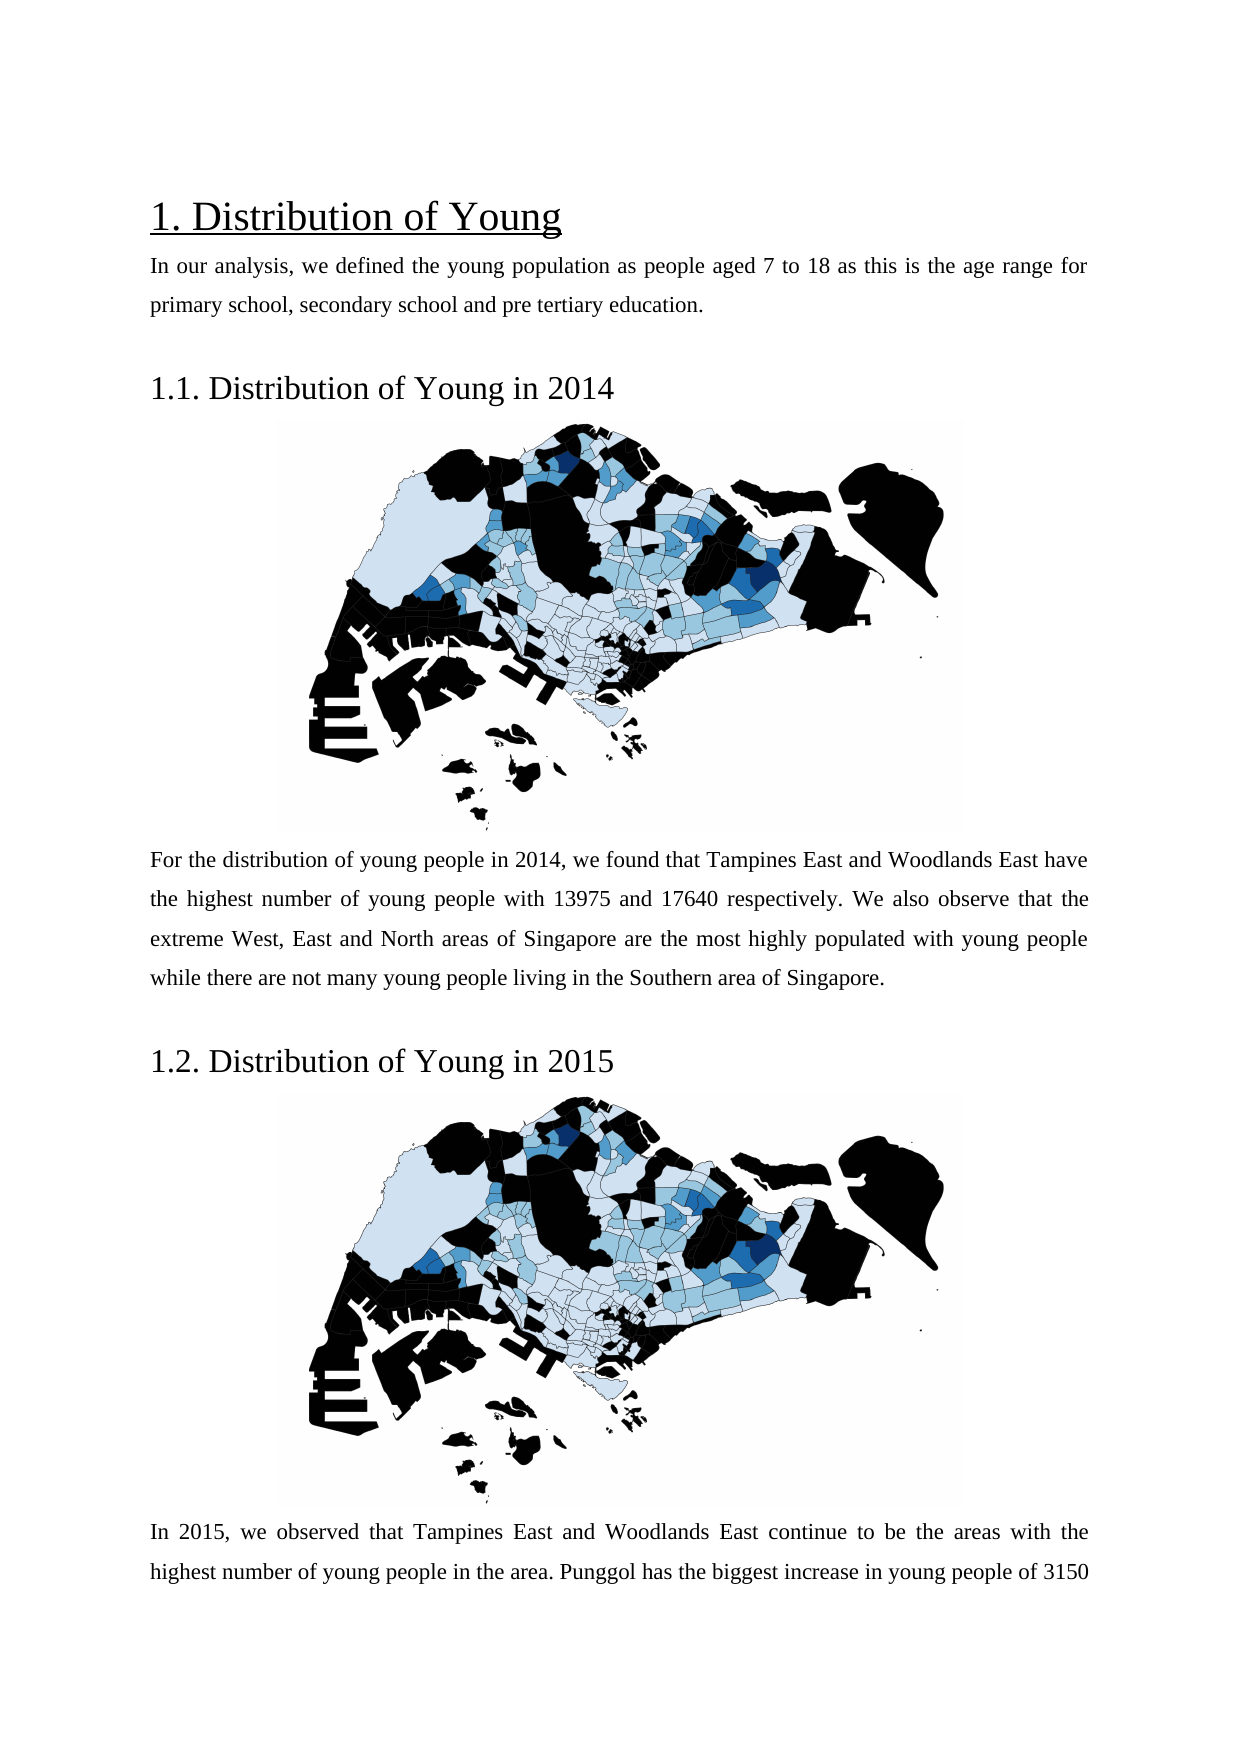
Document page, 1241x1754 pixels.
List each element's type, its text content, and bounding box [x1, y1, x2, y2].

text In our analysis, we defined the young population as people aged 7 to 18 as this is the age range for primary school, secondary school and pre tertiary education. [150, 252, 1090, 318]
text For the distribution of young people in 2014, we found that Tampines East and Woodlands East have the highest number of young people with 13975 and 17640 respectively. We also observe that the extreme West, East and North areas of Singapore are the most highly populated with young people while there are not many young people living in the Southern area of Singapore. [150, 846, 1090, 991]
subtitle 1. Distribution of Young [150, 192, 1090, 239]
picture [275, 1092, 965, 1506]
subtitle 1.1. Distribution of Young in 2014 [150, 368, 1090, 407]
subtitle 1.2. Distribution of Young in 2015 [150, 1041, 1090, 1080]
picture [275, 419, 965, 833]
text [150, 1518, 1090, 1584]
